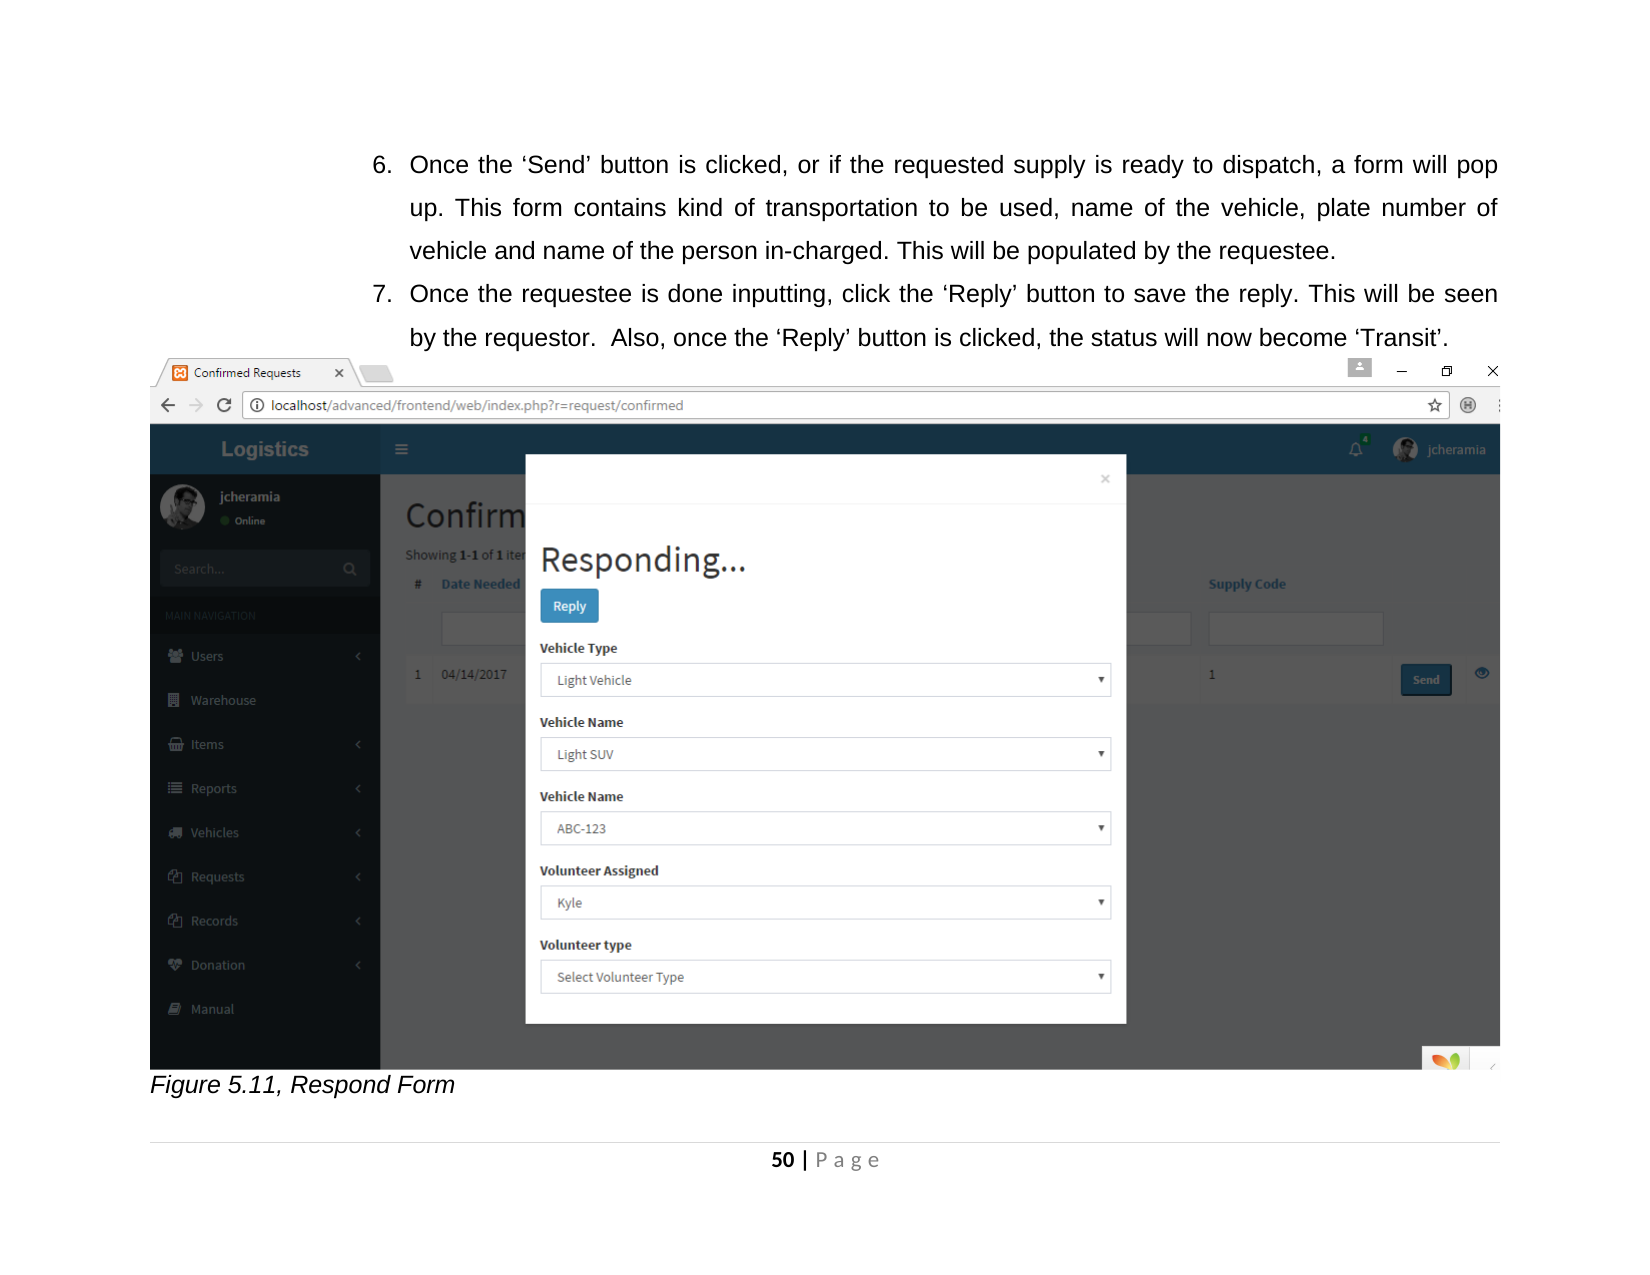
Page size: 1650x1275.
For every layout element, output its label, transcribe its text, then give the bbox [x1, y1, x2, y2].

list Once the requestee is done inputting, click the ‘Reply’ button to save the reply. This will be seen by the requestor. Also, once the ‘Reply’ button is clicked, the status will now become ‘Transit’. [372, 279, 1500, 351]
picture [150, 358, 1500, 1069]
list Once the ‘Send’ button is clicked, or if the requested supply is ready to dispatch, a form will pop up. This form contains kind of transportation to be used, name of the vehicle, plate number of vehicle and name of the person in-charged. This will be populated by the requestee. [372, 150, 1500, 265]
